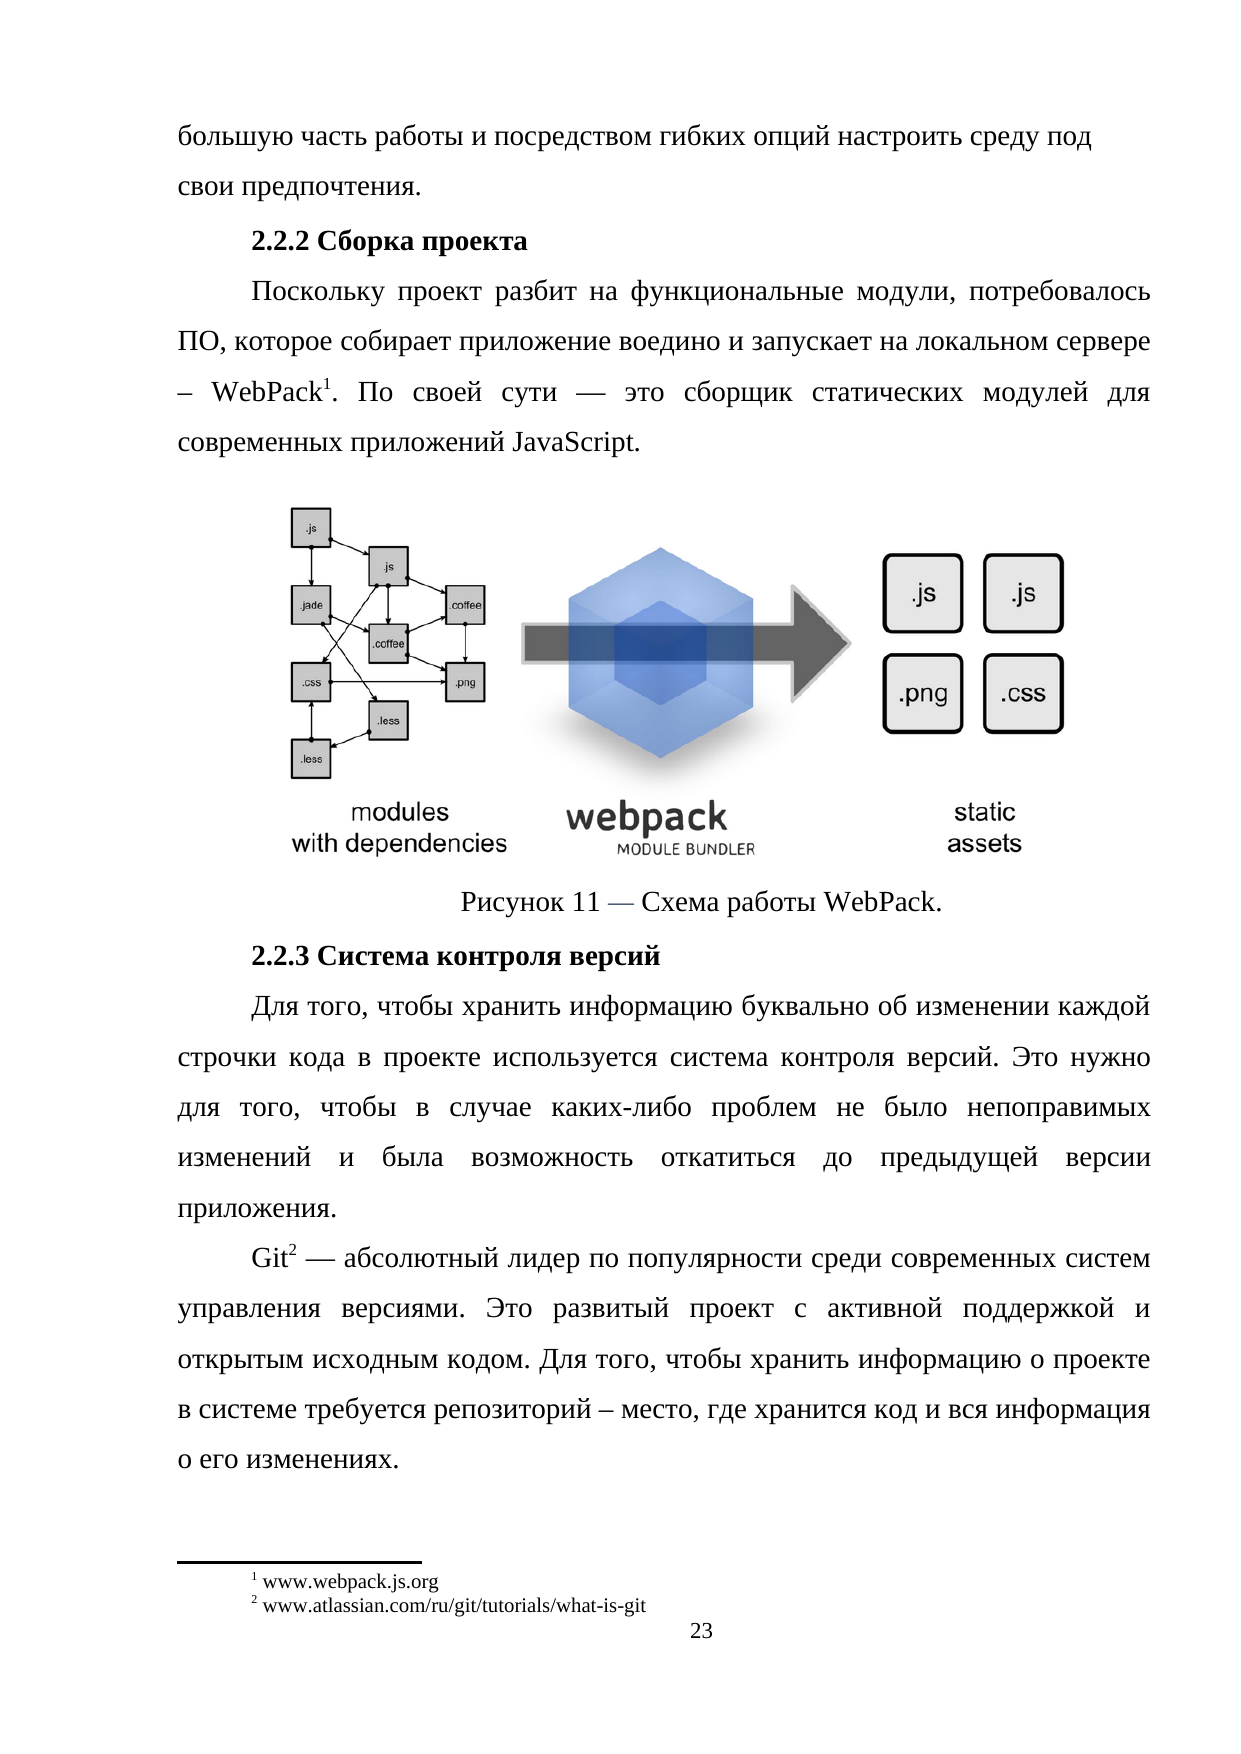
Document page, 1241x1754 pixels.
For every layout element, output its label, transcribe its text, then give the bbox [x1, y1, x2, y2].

subtitle 2.2.2 Сборка проекта [177, 223, 1152, 256]
picture [251, 474, 1081, 871]
text Для того, чтобы хранить информацию буквально об изменении каждой строчки кода в проекте используется система контроля версий. Это нужно для того, чтобы в случае каких-либо проблем не было непоправимых изменений и была возможность откатиться до предыдущей версии приложения. [177, 988, 1152, 1223]
text Поскольку проект разбит на функциональные модули, потребовалось ПО, которое собирает приложение воедино и запускает на локальном сервере – WebPack. По своей сути — это сборщик статических модулей для современных приложений JavaScript. [177, 273, 1152, 458]
text Git — абсолютный лидер по популярности среди современных систем управления версиями. Это развитый проект с активной поддержкой и открытым исходным кодом. Для того, чтобы хранить информацию о проекте в системе требуется репозиторий – место, где хранится код и вся информация о его изменениях. [177, 1240, 1152, 1475]
text Рисунок 11 — Схема работы WebPack. [177, 884, 1152, 917]
subtitle 2.2.3 Система контроля версий [177, 938, 1152, 972]
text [177, 118, 1152, 202]
